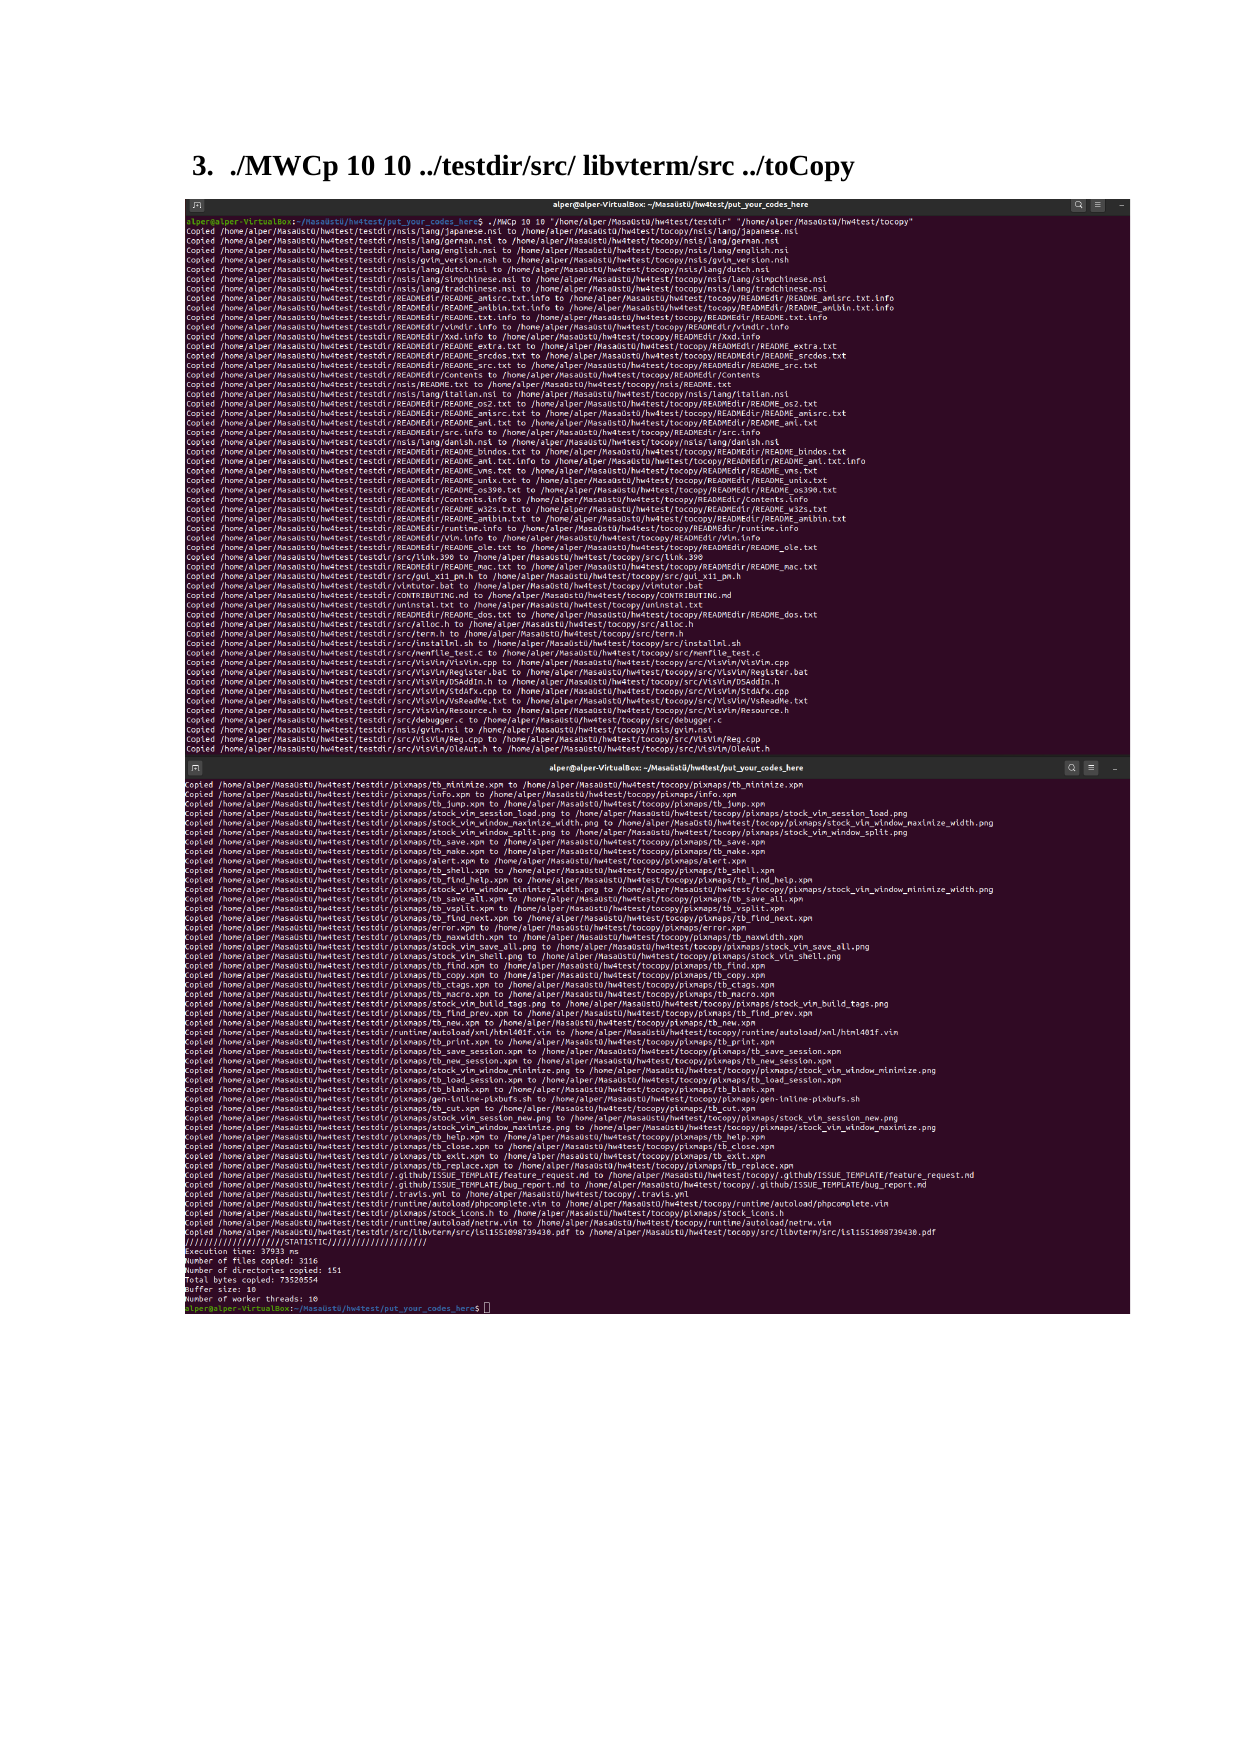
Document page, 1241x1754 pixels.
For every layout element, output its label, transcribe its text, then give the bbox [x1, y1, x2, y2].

list ./MWCp 10 10 ../testdir/src/ libvterm/src ../toCopy [192, 148, 1093, 181]
picture [185, 199, 1130, 1314]
